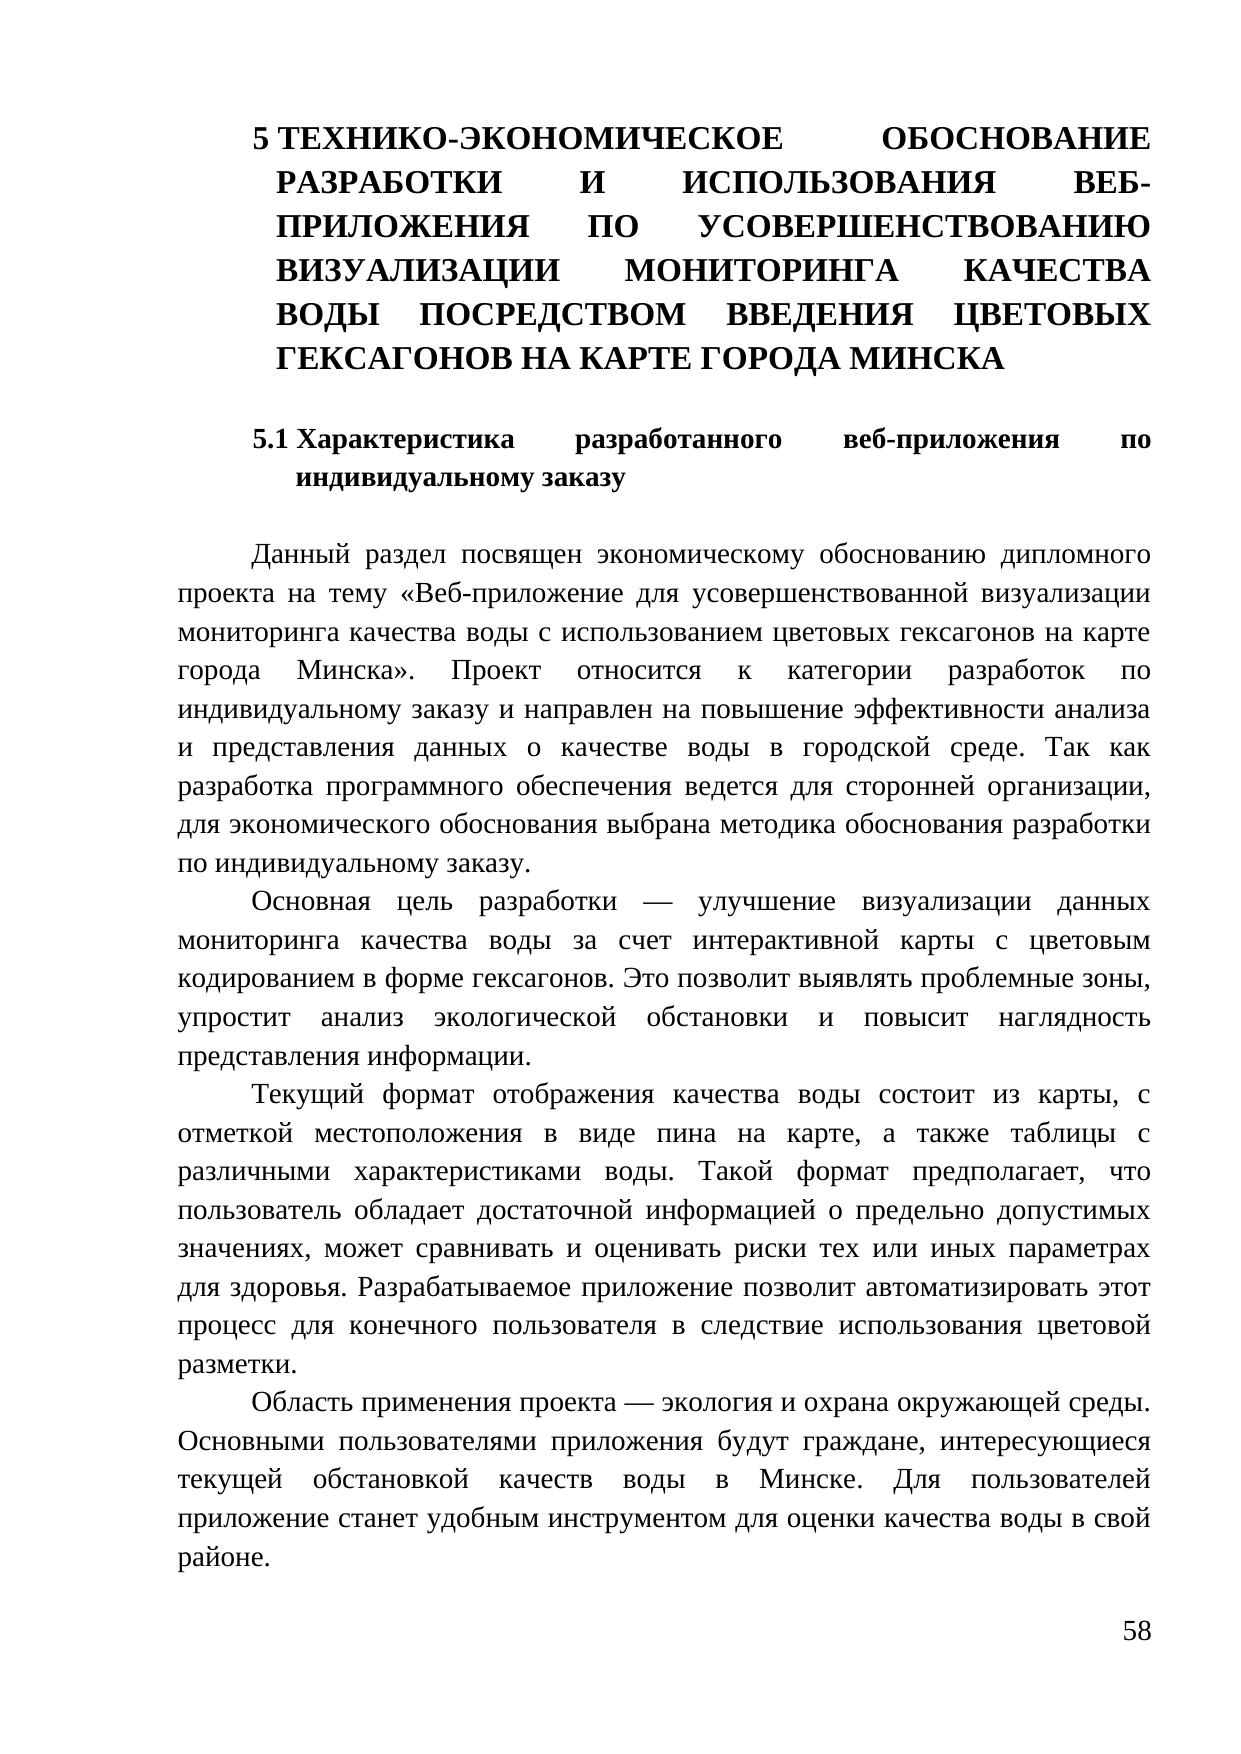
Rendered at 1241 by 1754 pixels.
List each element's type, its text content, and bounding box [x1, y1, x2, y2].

text Данный раздел посвящен экономическому обоснованию дипломного проекта на тему «Веб-приложение для усовершенствованной визуализации мониторинга качества воды с использованием цветовых гексагонов на карте города Минска». Проект относится к категории разработок по индивидуальному заказу и направлен на повышение эффективности анализа и представления данных о качестве воды в городской среде. Так как разработка программного обеспечения ведется для сторонней организации, для экономического обоснования выбрана методика обоснования разработки по индивидуальному заказу. [177, 537, 1152, 878]
text Область применения проекта — экология и охрана окружающей среды. Основными пользователями приложения будут граждане, интересующиеся текущей обстановкой качеств воды в Минске. Для пользователей приложение станет удобным инструментом для оценки качества воды в свой районе. [177, 1384, 1152, 1572]
subtitle 5.1 Характеристика разработанного веб-приложения по индивидуальному заказу [252, 421, 1152, 493]
text Основная цель разработки — улучшение визуализации данных мониторинга качества воды за счет интерактивной карты с цветовым кодированием в форме гексагонов. Это позволит выявлять проблемные зоны, упростит анализ экологической обстановки и повысит наглядность представления информации. [177, 883, 1152, 1071]
subtitle 5 ТЕХНИКО-Экономическое обоснование разработки и использования Веб-приложениЯ по усовершенствованию визуализации мониторинга качества воды посредством введения цветовых гексагонов на карте города Минска [252, 118, 1152, 377]
text Текущий формат отображения качества воды состоит из карты, с отметкой местоположения в виде пина на карте, а также таблицы с различными характеристиками воды. Такой формат предполагает, что пользователь обладает достаточной информацией о предельно допустимых значениях, может сравнивать и оценивать риски тех или иных параметрах для здоровья. Разрабатываемое приложение позволит автоматизировать этот процесс для конечного пользователя в следствие использования цветовой разметки. [177, 1076, 1152, 1379]
